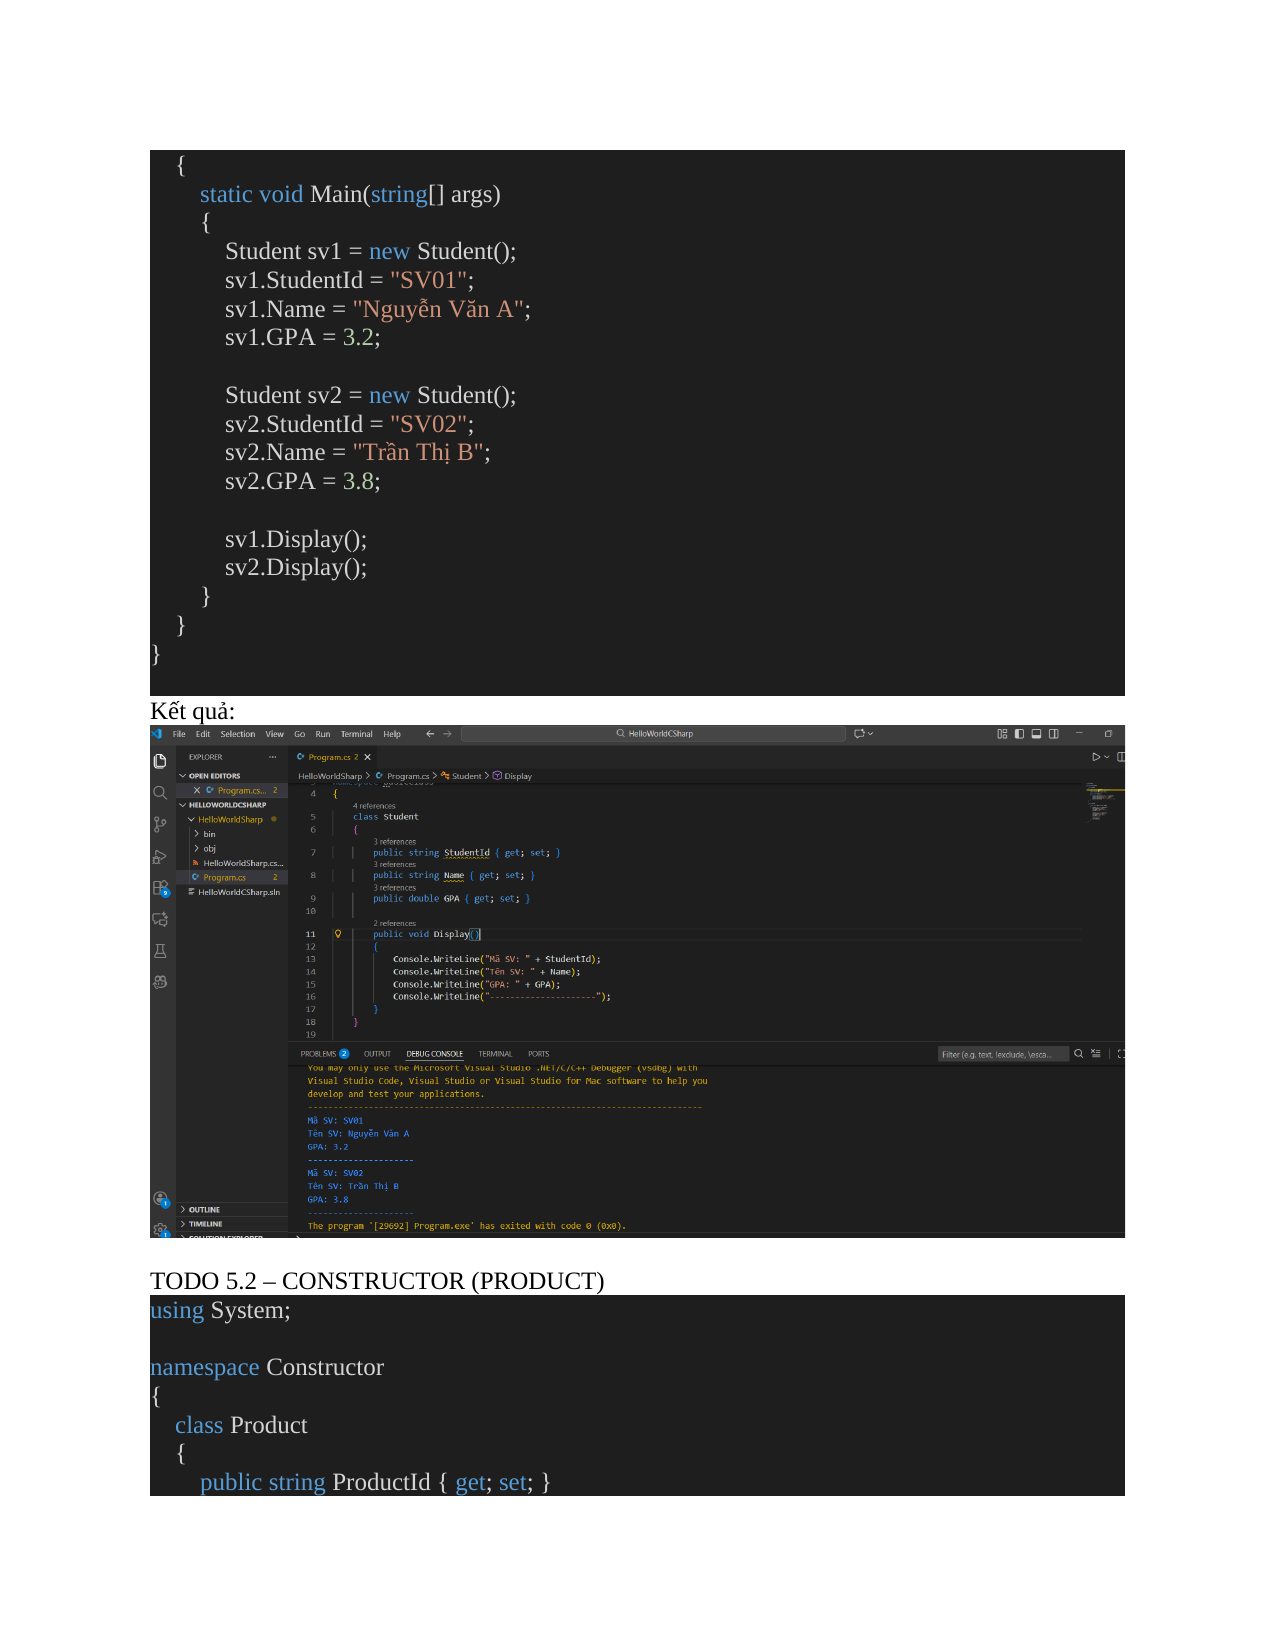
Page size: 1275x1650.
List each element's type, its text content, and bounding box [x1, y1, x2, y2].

text Kết quả: [150, 696, 1125, 725]
text { [150, 1438, 1125, 1467]
text class Product [150, 1410, 1125, 1438]
text sv1.StudentId = "SV01"; [150, 265, 1125, 294]
text sv2.Display(); [150, 552, 1125, 581]
text } [150, 639, 1125, 667]
text Student sv1 = new Student(); [150, 236, 1125, 265]
text sv2.Name = "Trần Thị B"; [150, 437, 1125, 466]
text sv2.GPA = 3.8; [150, 466, 1125, 495]
text Student sv2 = new Student(); [150, 380, 1125, 409]
text } [150, 610, 1125, 639]
text static void Main(string[] args) [150, 179, 1125, 207]
text { [150, 150, 1125, 179]
text sv1.GPA = 3.2; [150, 322, 1125, 351]
text public string ProductId { get; set; } [150, 1467, 1125, 1496]
text { [150, 207, 1125, 236]
text sv1.Display(); [150, 524, 1125, 552]
text using System; [150, 1295, 1125, 1323]
text TODO 5.2 – CONSTRUCTOR (PRODUCT) [150, 1266, 1125, 1295]
text sv2.StudentId = "SV02"; [150, 409, 1125, 437]
text sv1.Name = "Nguyễn Văn A"; [150, 294, 1125, 322]
text } [150, 581, 1125, 610]
text namespace Constructor [150, 1352, 1125, 1381]
picture [150, 725, 1125, 1238]
text { [150, 1381, 1125, 1410]
